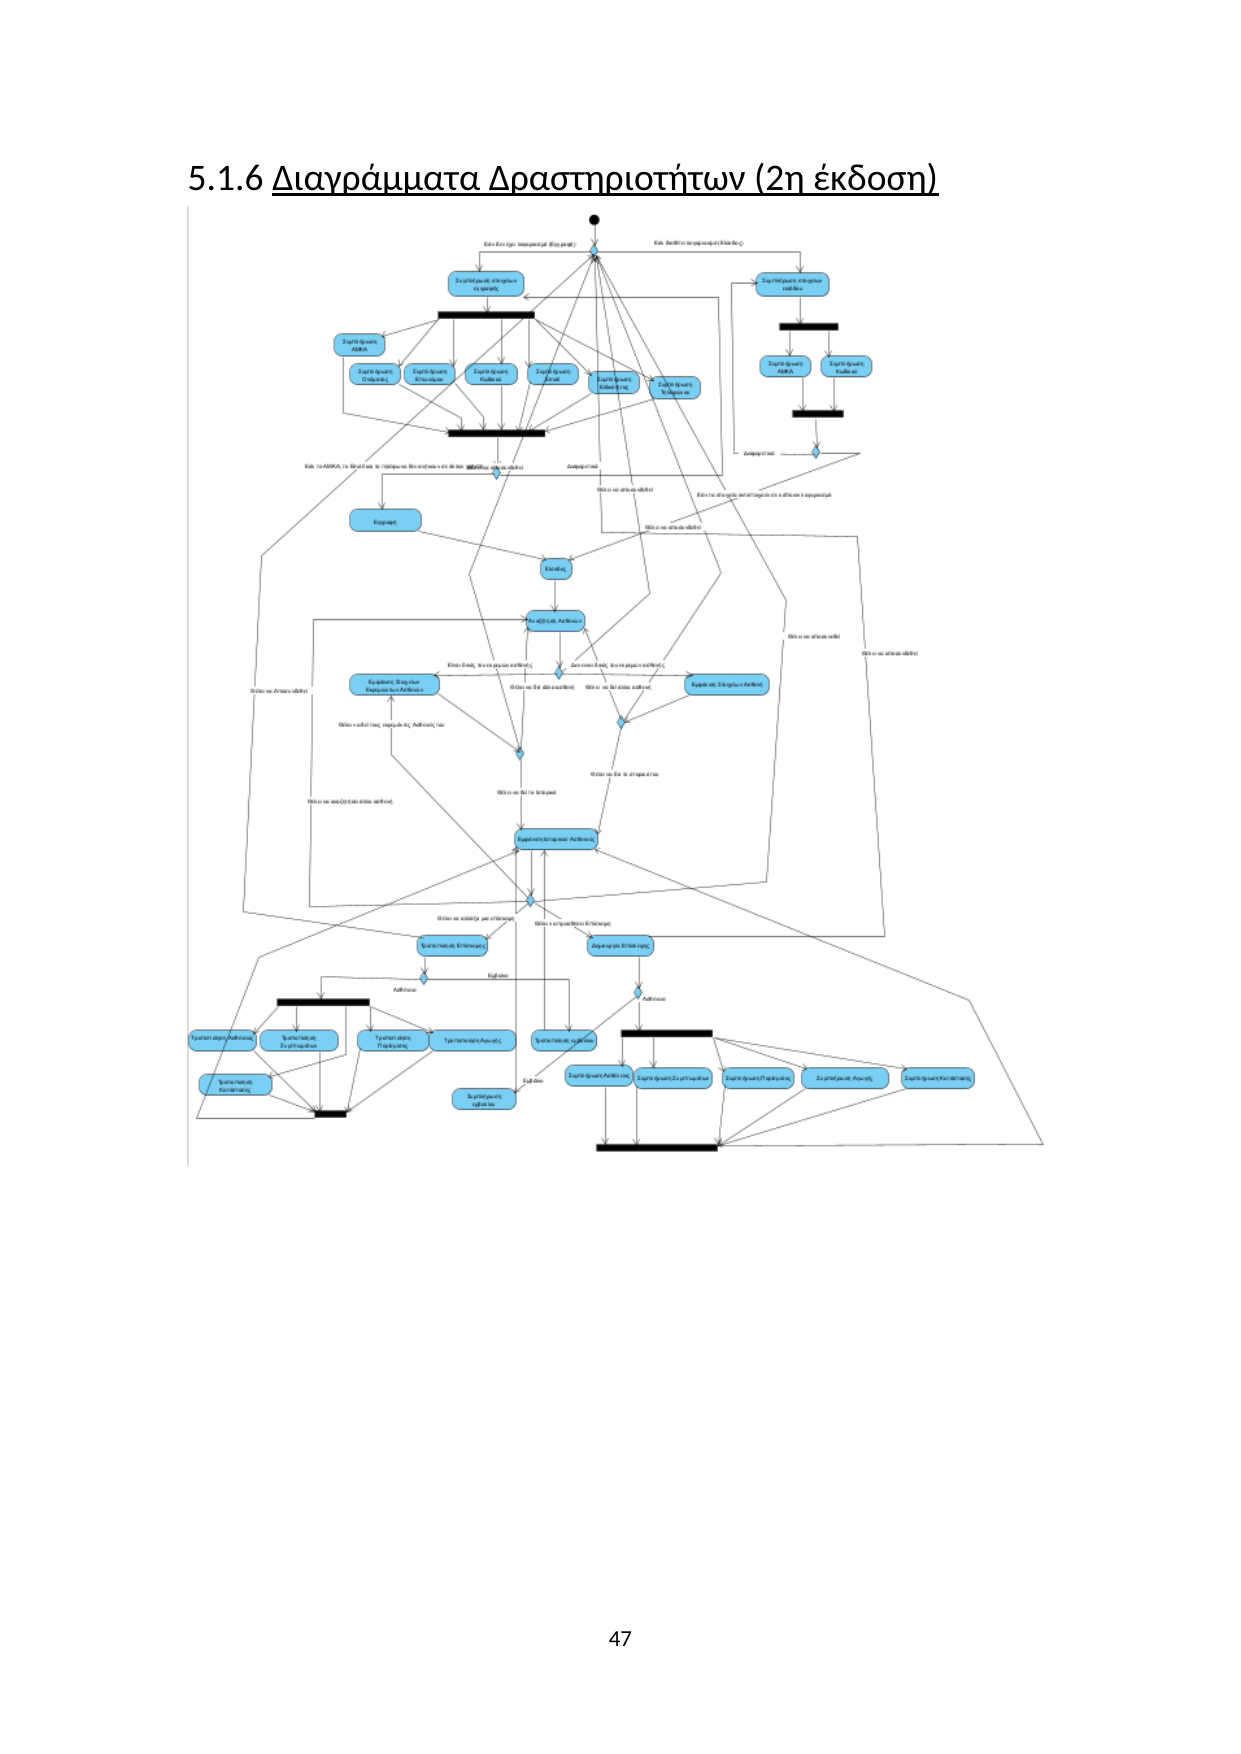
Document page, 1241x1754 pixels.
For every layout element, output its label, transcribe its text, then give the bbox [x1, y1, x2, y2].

text 5.1.6 Διαγράμματα Δραστηριοτήτων (2η έκδοση) [187, 154, 1053, 200]
picture [187, 206, 1053, 1166]
